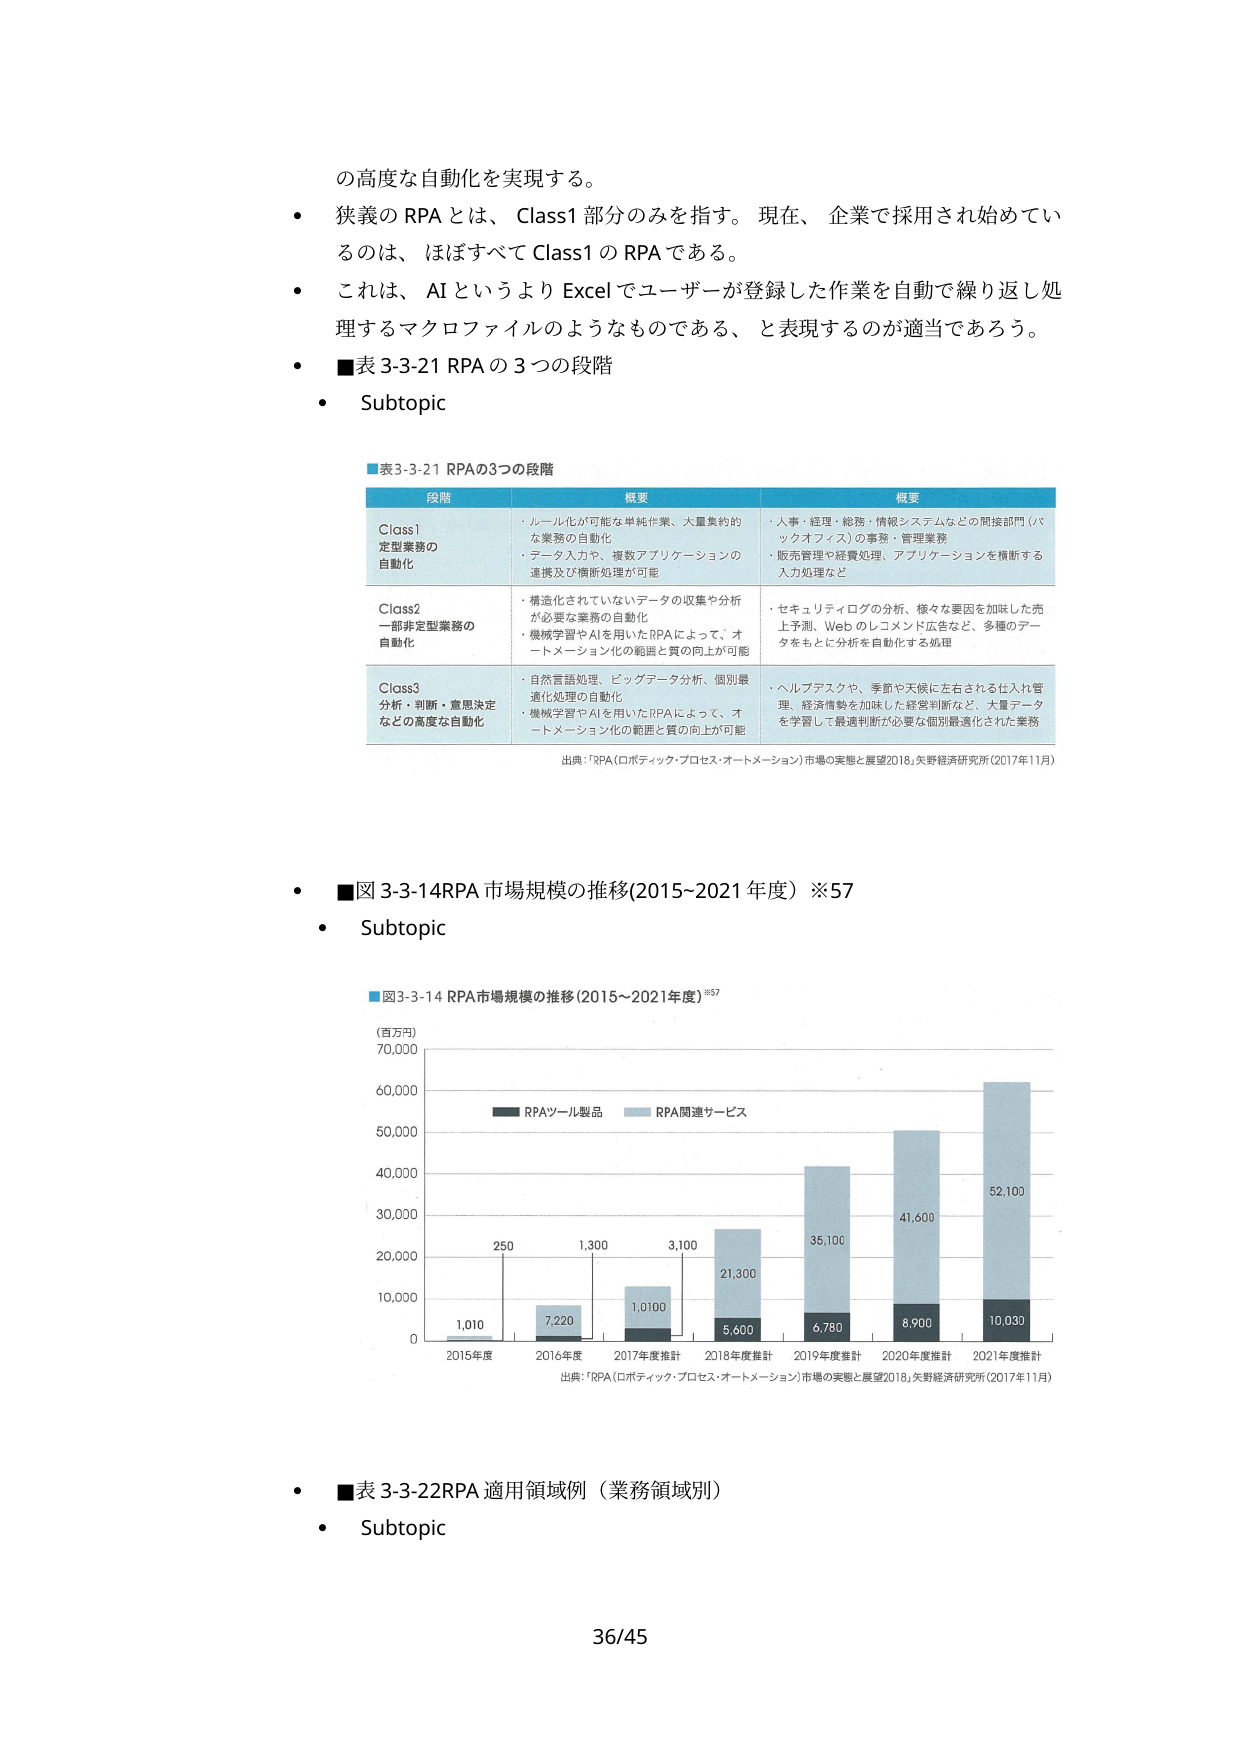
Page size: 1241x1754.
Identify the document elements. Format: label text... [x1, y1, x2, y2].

list これは、 AIというよりExcelでユーザーが登録した作業を自動で繰り返し処理するマクロファイルのようなものである、 と表現するのが適当であろう。 [294, 271, 1063, 346]
list ■表3-3-21 RPAの3つの段階 [294, 346, 1063, 383]
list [294, 158, 1063, 196]
list Subtopic [319, 383, 1063, 421]
list 狭義のRPAとは、 Class1部分のみを指す。 現在、 企業で採用され始めているのは、 ほぼすべてClass1のRPAである。 [294, 196, 1063, 271]
list Subtopic [319, 1508, 1063, 1546]
list ■表3-3-22RPA適用領域例（業務領域別） [294, 1471, 1063, 1508]
picture [360, 458, 1063, 773]
list ■図3-3-14RPA市場規模の推移(2015~2021年度）※57 [294, 871, 1063, 908]
list Subtopic [319, 908, 1063, 946]
picture [360, 983, 1063, 1389]
